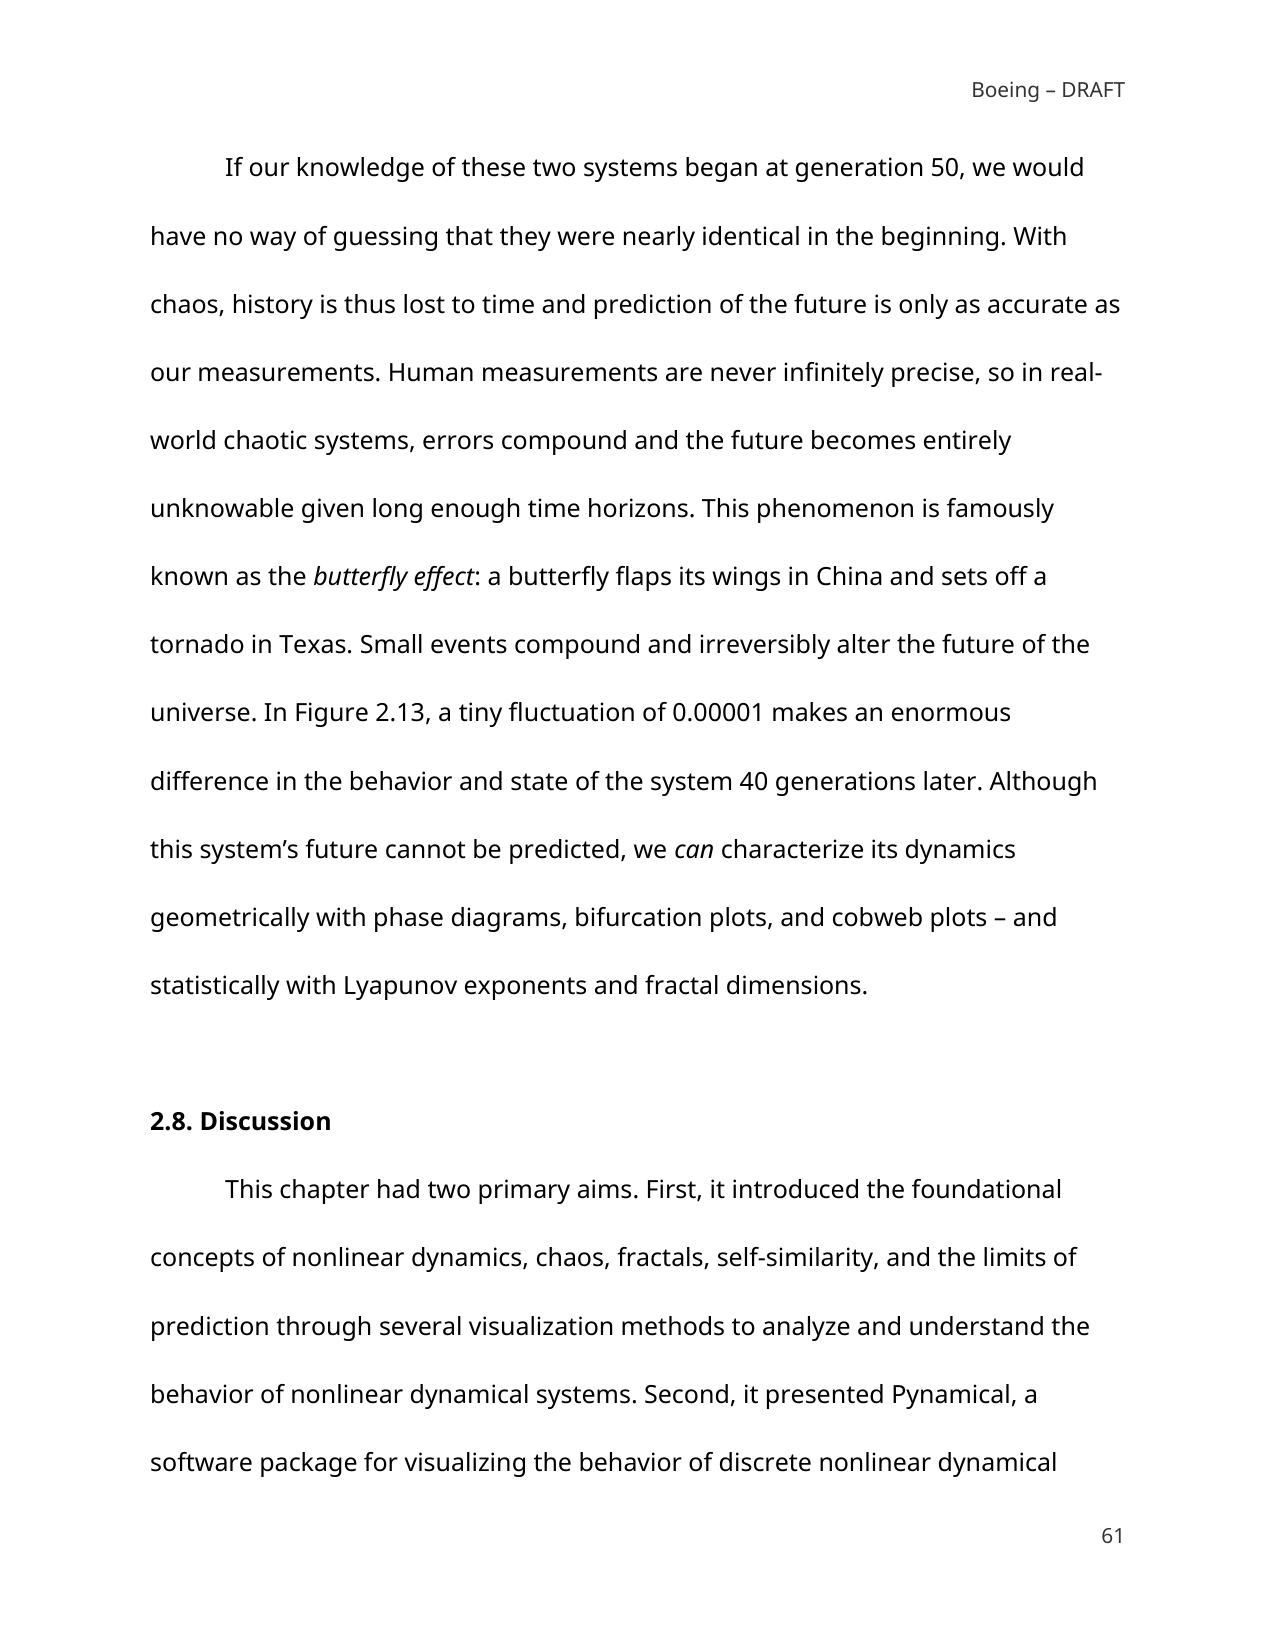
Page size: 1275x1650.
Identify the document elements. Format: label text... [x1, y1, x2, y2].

subtitle Discussion [150, 1104, 1125, 1138]
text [150, 1172, 1125, 1478]
text If our knowledge of these two systems began at generation 50, we would have no way of guessing that they were nearly identical in the beginning. With chaos, history is thus lost to time and prediction of the future is only as accurate as our measurements. Human measurements are never infinitely precise, so in real-world chaotic systems, errors compound and the future becomes entirely unknowable given long enough time horizons. This phenomenon is famously known as the butterfly effect: a butterfly flaps its wings in China and sets off a tornado in Texas. Small events compound and irreversibly alter the future of the universe. In Figure 2.13, a tiny fluctuation of 0.00001 makes an enormous difference in the behavior and state of the system 40 generations later. Although this system’s future cannot be predicted, we can characterize its dynamics geometrically with phase diagrams, bifurcation plots, and cobweb plots – and statistically with Lyapunov exponents and fractal dimensions. [150, 150, 1125, 1002]
